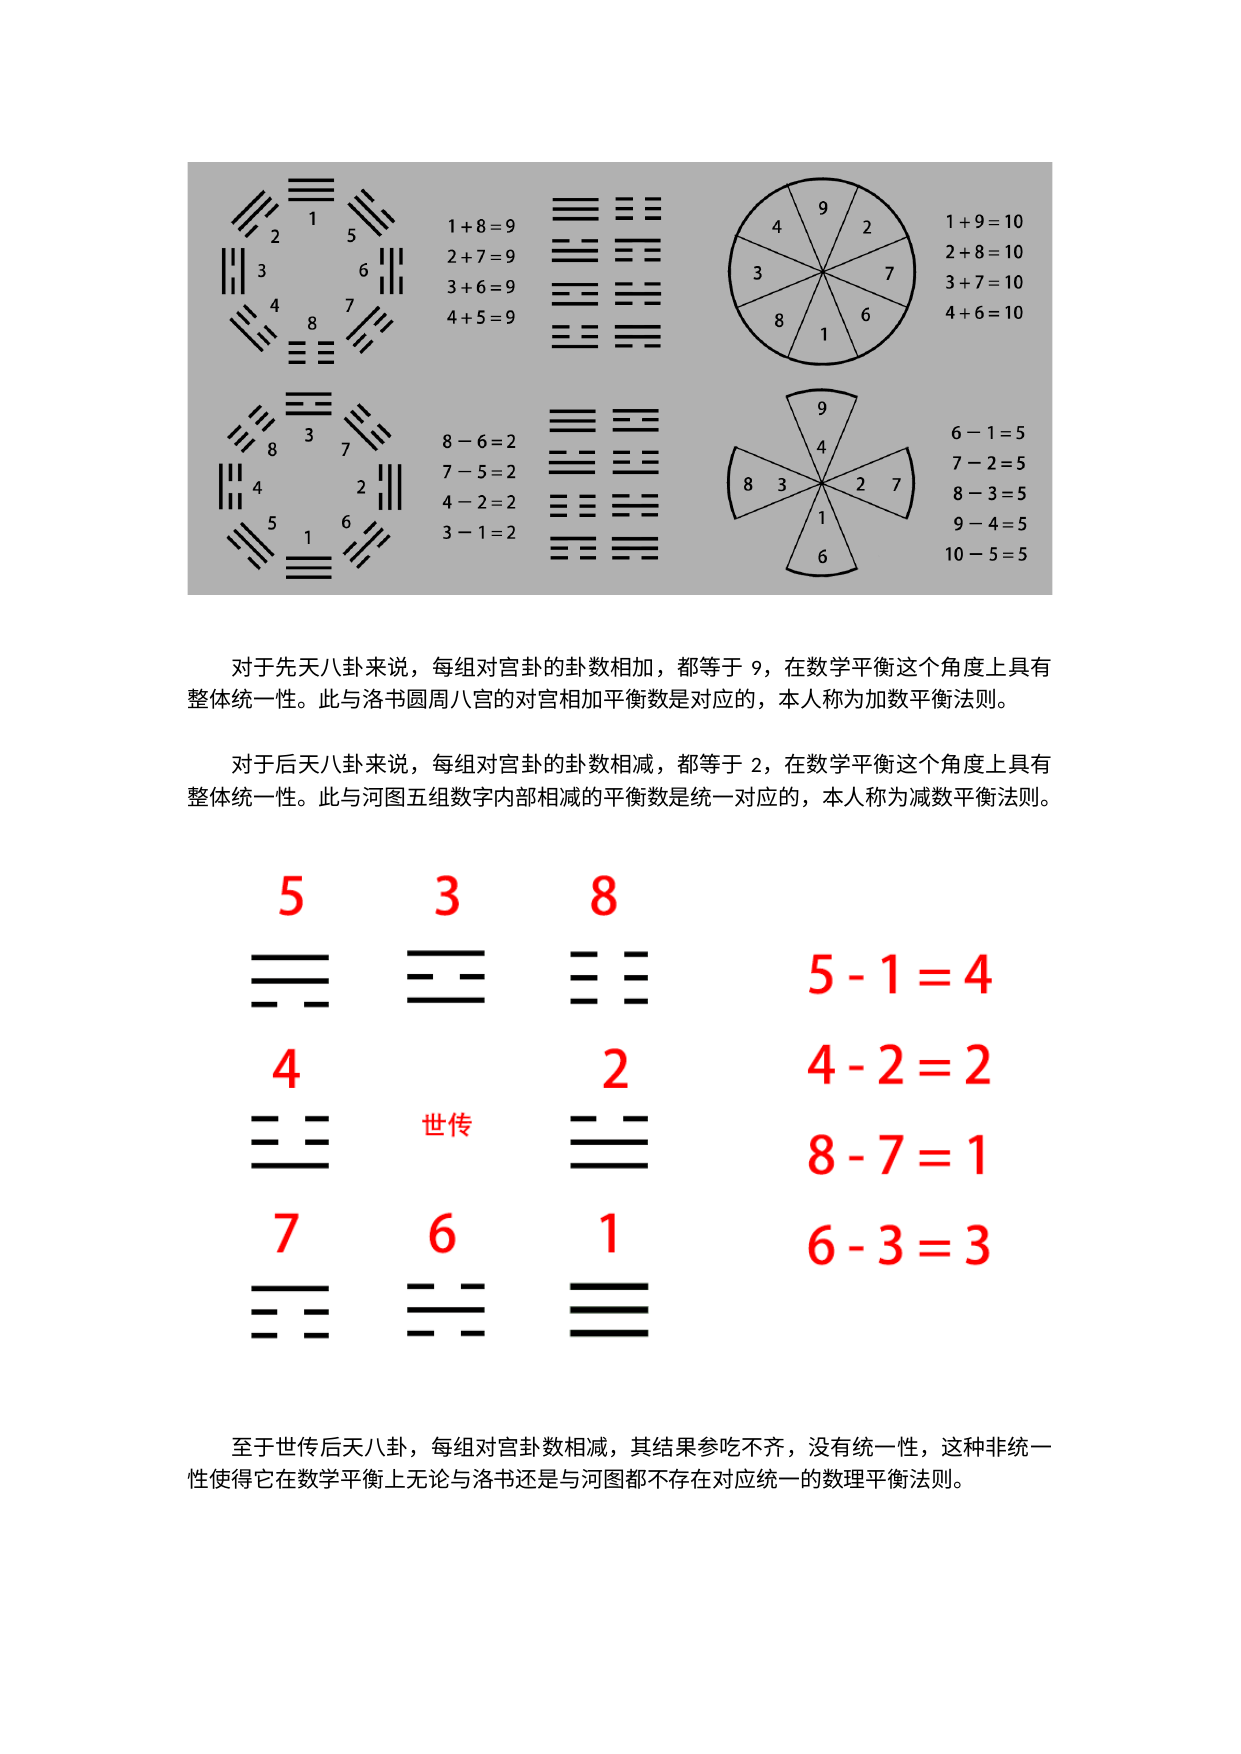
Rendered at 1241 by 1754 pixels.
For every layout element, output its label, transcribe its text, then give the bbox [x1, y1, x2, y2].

picture [187, 844, 1053, 1390]
text 对于先天八卦来说，每组对宫卦的卦数相加，都等于9，在数学平衡这个角度上具有整体统一性。此与洛书圆周八宫的对宫相加平衡数是对应的，本人称为加数平衡法则。 [187, 649, 1053, 714]
text 对于后天八卦来说，每组对宫卦的卦数相减，都等于2，在数学平衡这个角度上具有整体统一性。此与河图五组数字内部相减的平衡数是统一对应的，本人称为减数平衡法则。 [187, 747, 1053, 812]
picture [187, 162, 1053, 595]
text 至于世传后天八卦，每组对宫卦数相减，其结果参吃不齐，没有统一性，这种非统一性使得它在数学平衡上无论与洛书还是与河图都不存在对应统一的数理平衡法则。 [187, 1429, 1053, 1494]
